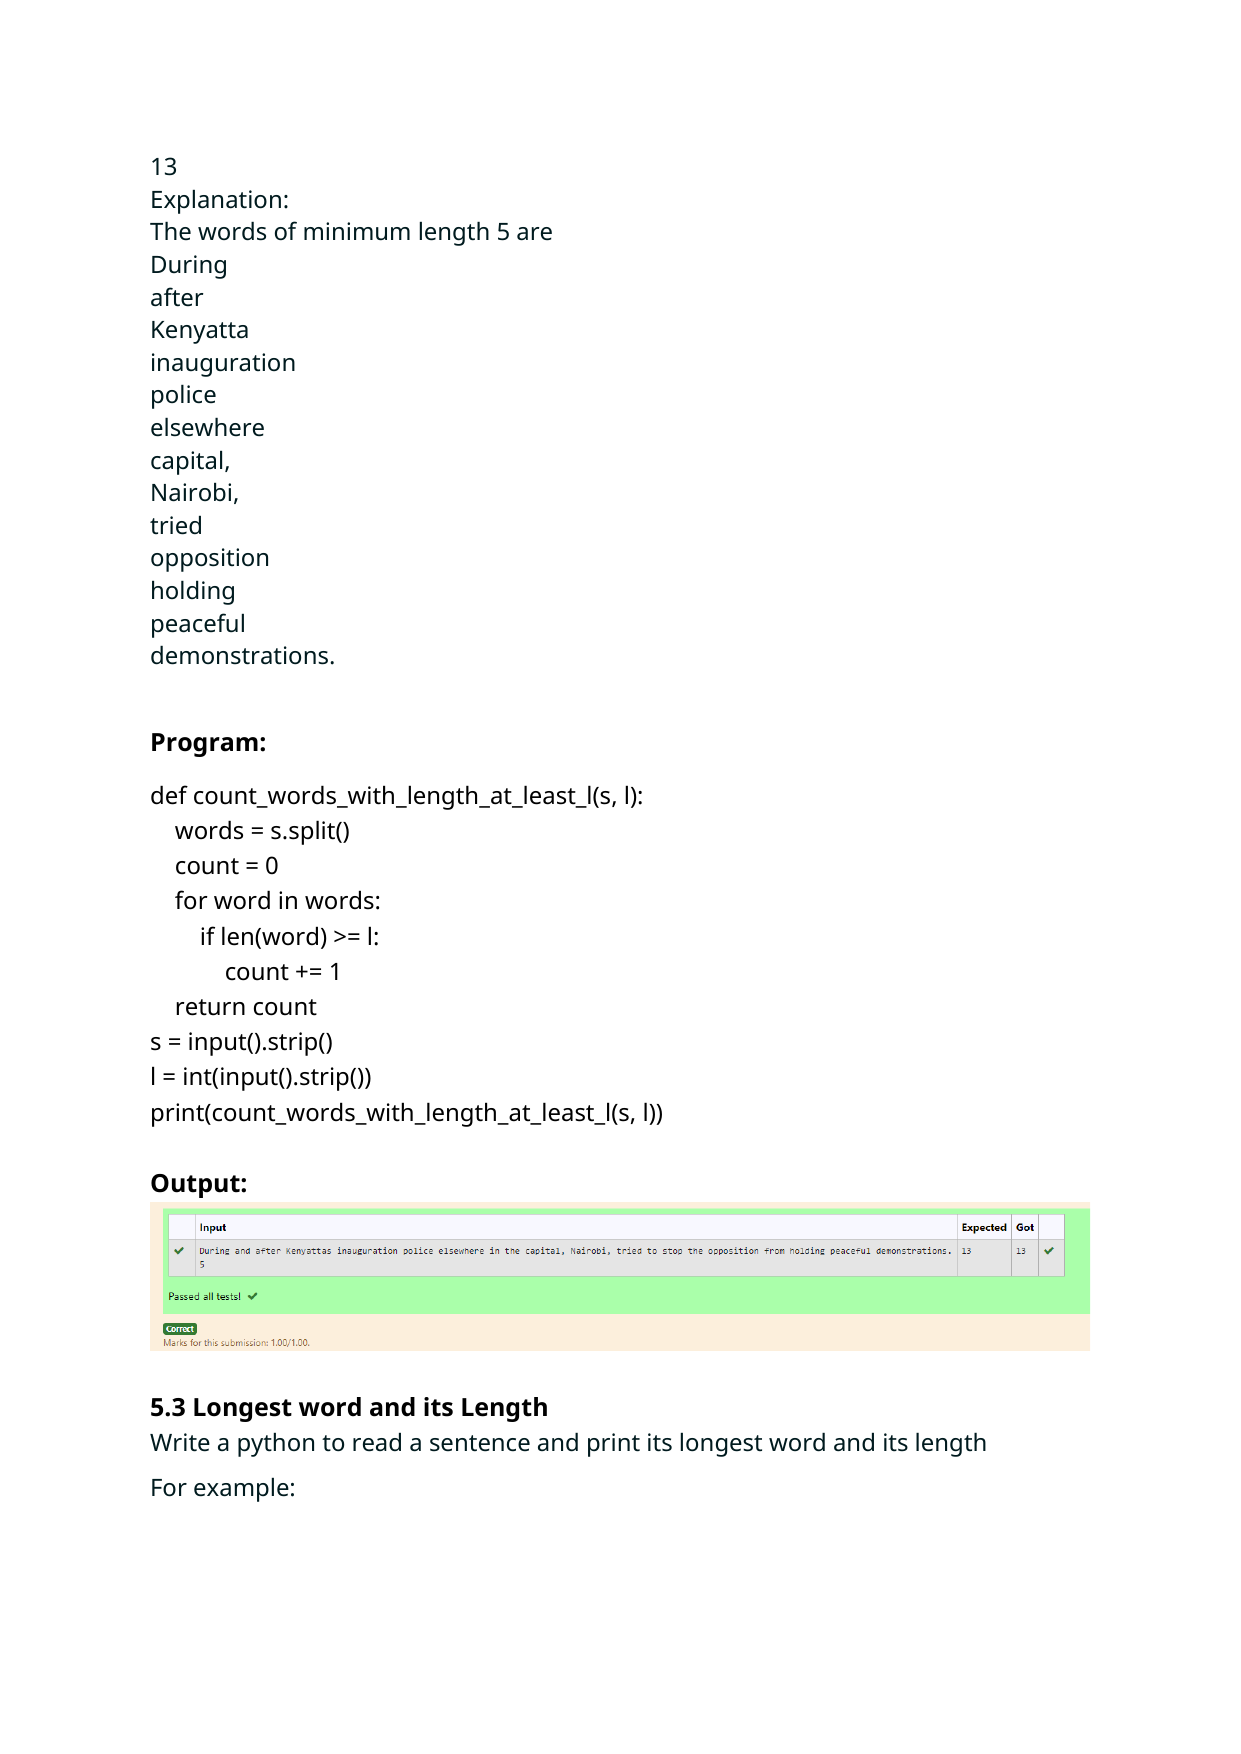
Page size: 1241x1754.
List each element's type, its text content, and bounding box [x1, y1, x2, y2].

text 13 [150, 150, 1090, 183]
text For example: [150, 1471, 1090, 1504]
text if len(word) >= l: [150, 919, 1090, 952]
text Output: [150, 1166, 1090, 1200]
text def count_words_with_length_at_least_l(s, l): [150, 778, 1090, 811]
text Explanation: [150, 183, 1090, 215]
text return count [150, 990, 1090, 1022]
picture [150, 1202, 1091, 1351]
text count += 1 [150, 954, 1090, 987]
text words = s.split() [150, 814, 1090, 846]
text 5.3 Longest word and its Length [150, 1389, 1090, 1423]
text for word in words: [150, 884, 1090, 917]
text Write a python to read a sentence and print its longest word and its length [150, 1426, 1090, 1459]
text Program: [150, 725, 1090, 759]
text count = 0 [150, 849, 1090, 882]
text l = int(input().strip()) [150, 1060, 1090, 1093]
text print(count_words_with_length_at_least_l(s, l)) [150, 1095, 1090, 1128]
text s = input().strip() [150, 1025, 1090, 1058]
text The words of minimum length 5 are During after Kenyatta inauguration police elsewhere capital, Nairobi, tried opposition holding peaceful demonstrations. [150, 215, 1090, 672]
